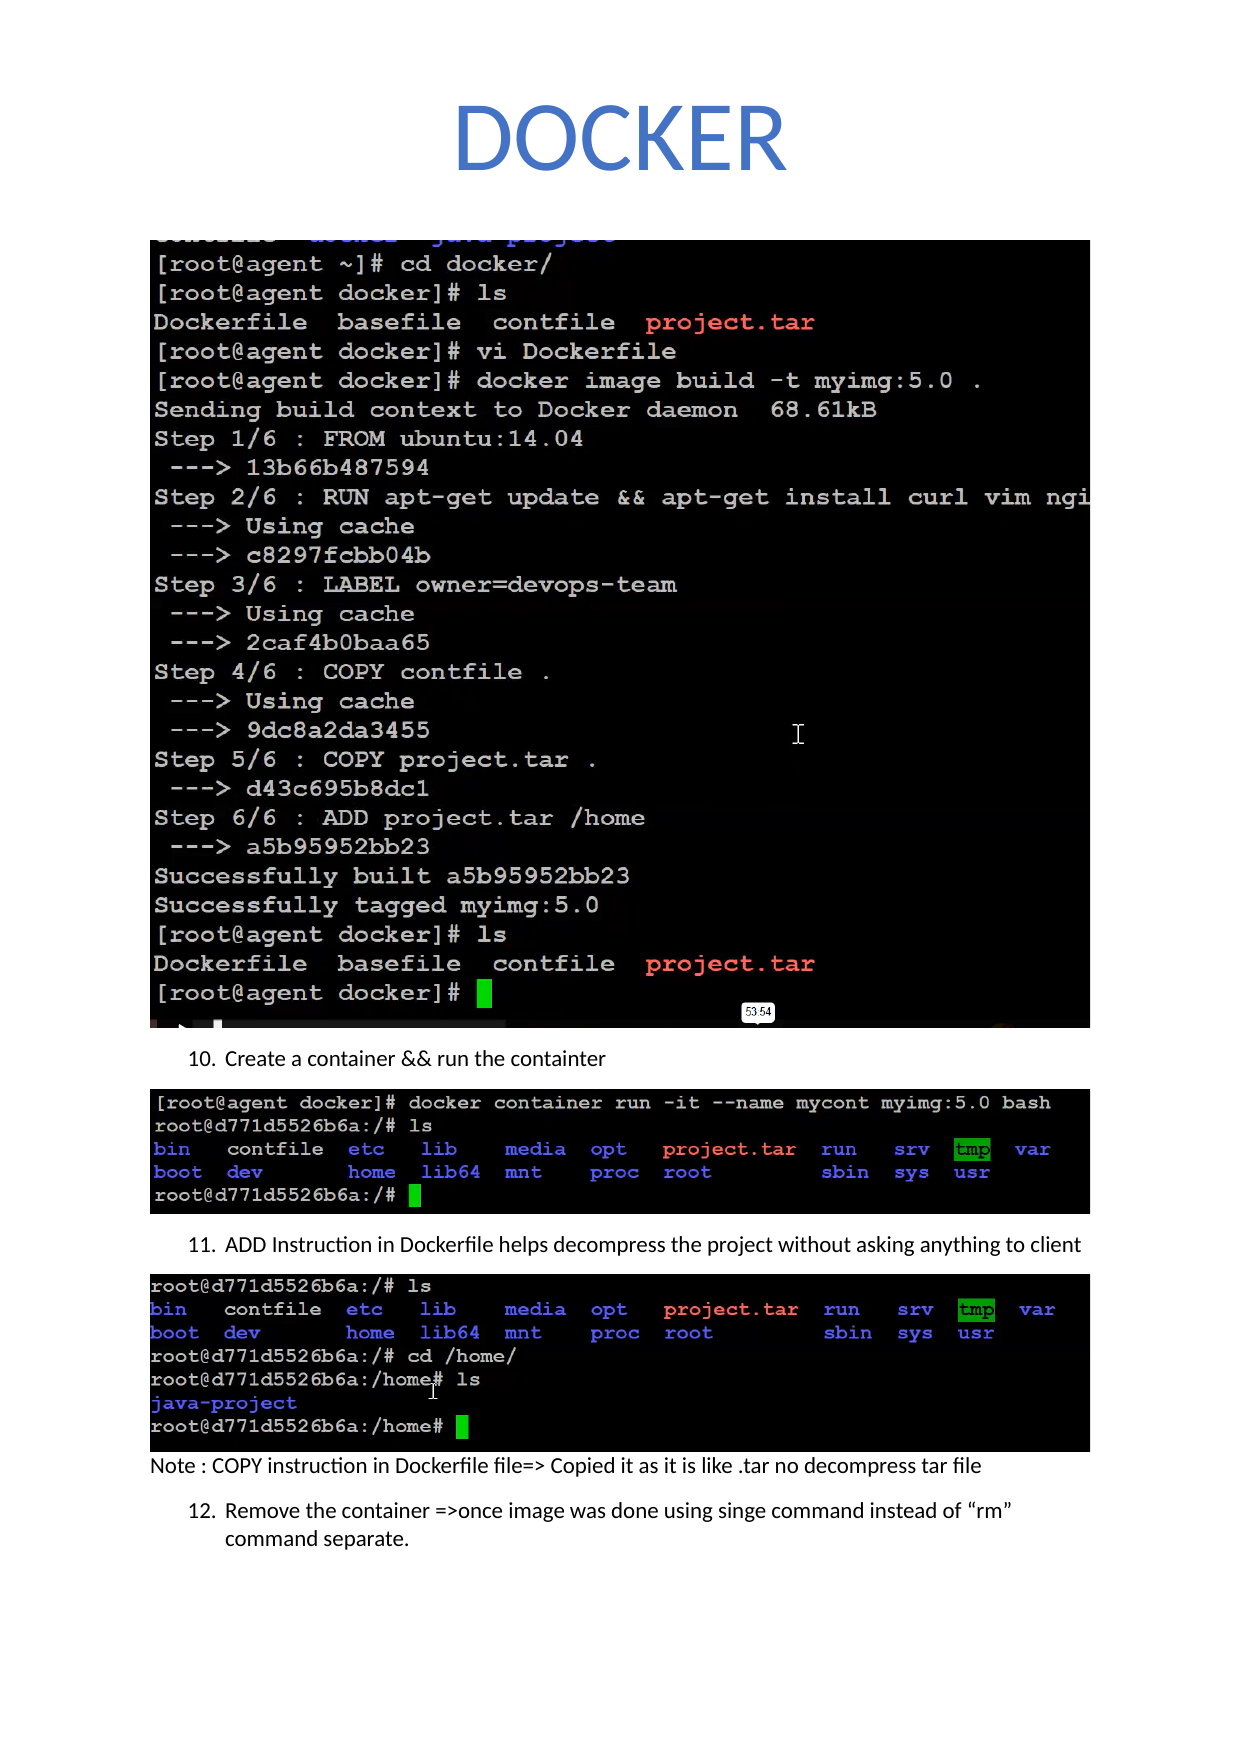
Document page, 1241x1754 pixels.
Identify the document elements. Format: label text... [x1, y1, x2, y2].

picture [150, 240, 1091, 1028]
picture [150, 1274, 1091, 1452]
text Note : COPY instruction in Dockerfile file=> Copied it as it is like .tar no decompress tar file [150, 1452, 1090, 1479]
list ADD Instruction in Dockerfile helps decompress the project without asking anything to client [187, 1230, 1090, 1258]
list Create a container && run the containter [187, 1044, 1090, 1072]
list Remove the container =>once image was done using singe command instead of “rm” command separate. [187, 1496, 1090, 1552]
picture [150, 1089, 1091, 1214]
